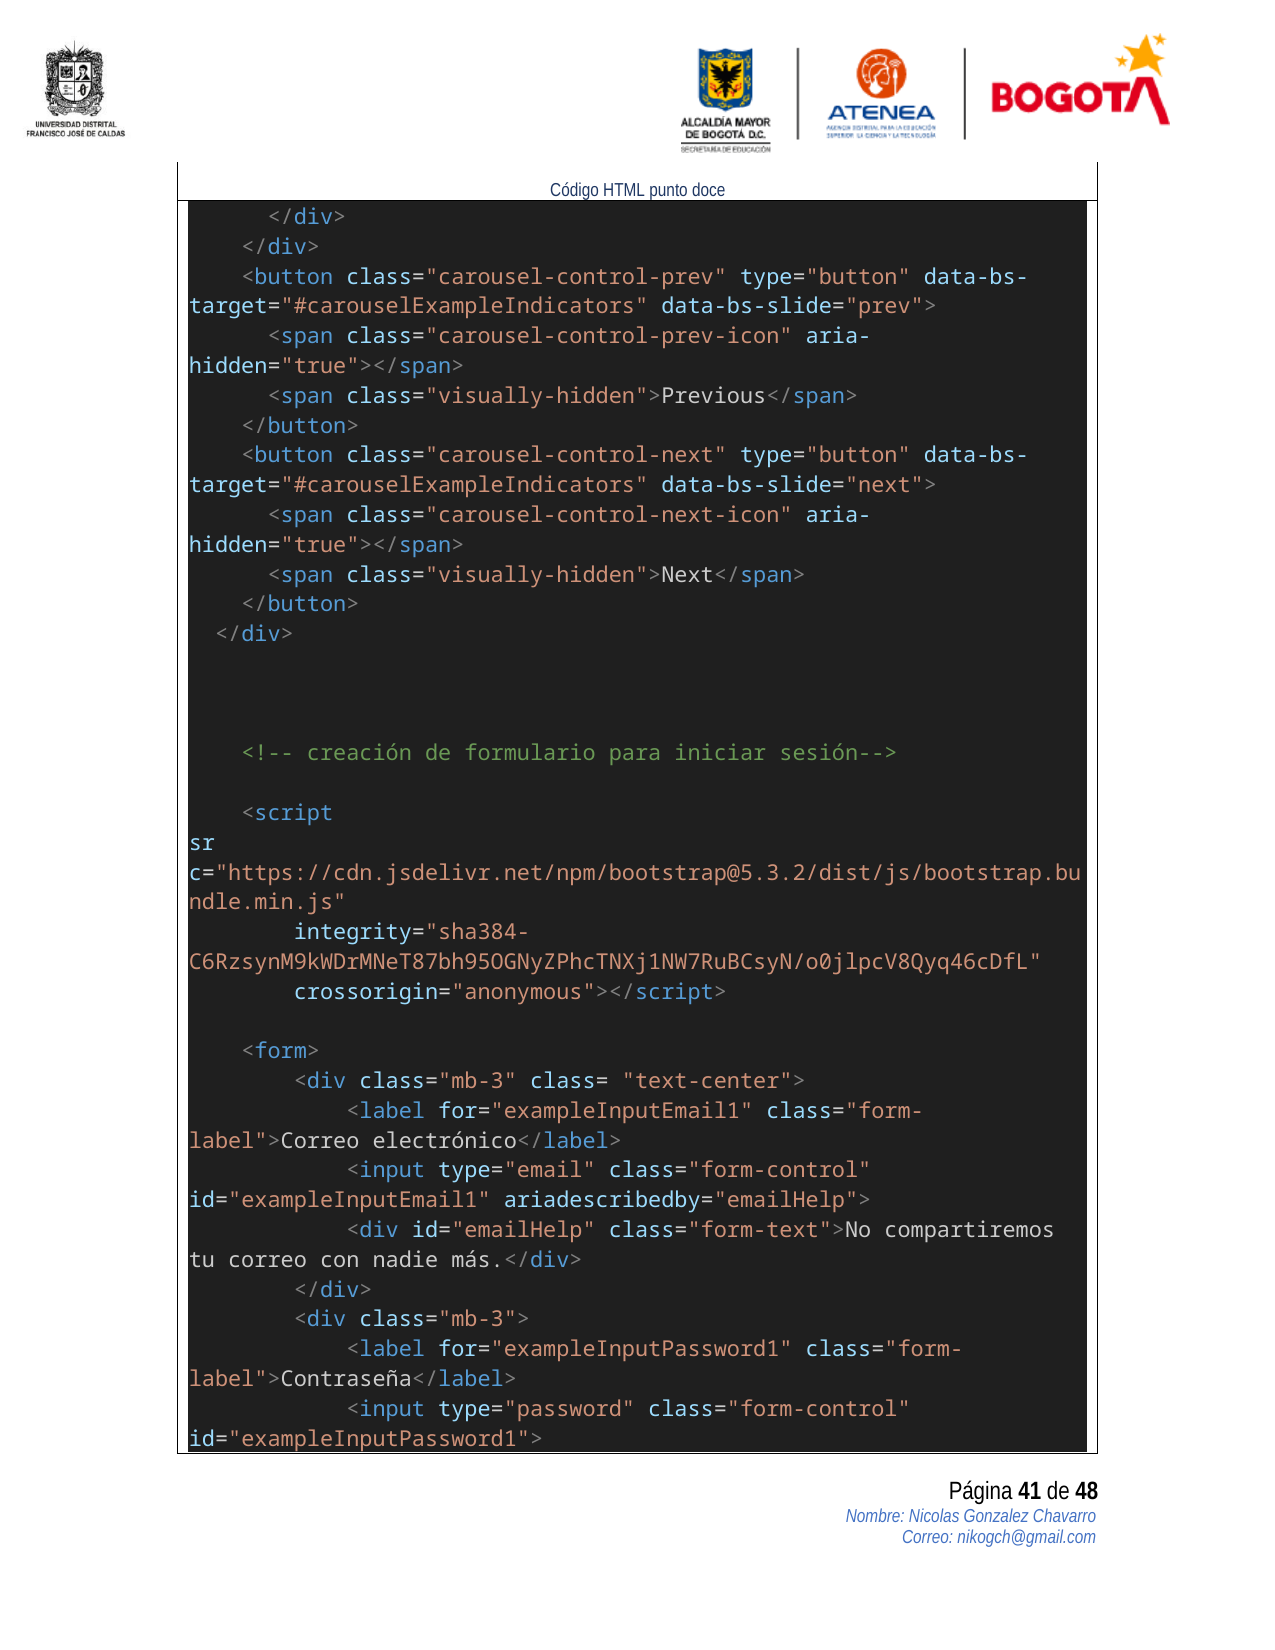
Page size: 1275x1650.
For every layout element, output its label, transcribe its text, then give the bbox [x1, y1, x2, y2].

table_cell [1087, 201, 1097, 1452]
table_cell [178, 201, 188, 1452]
picture [0, 20, 1255, 161]
table_header Código HTML punto doce [178, 161, 1097, 200]
